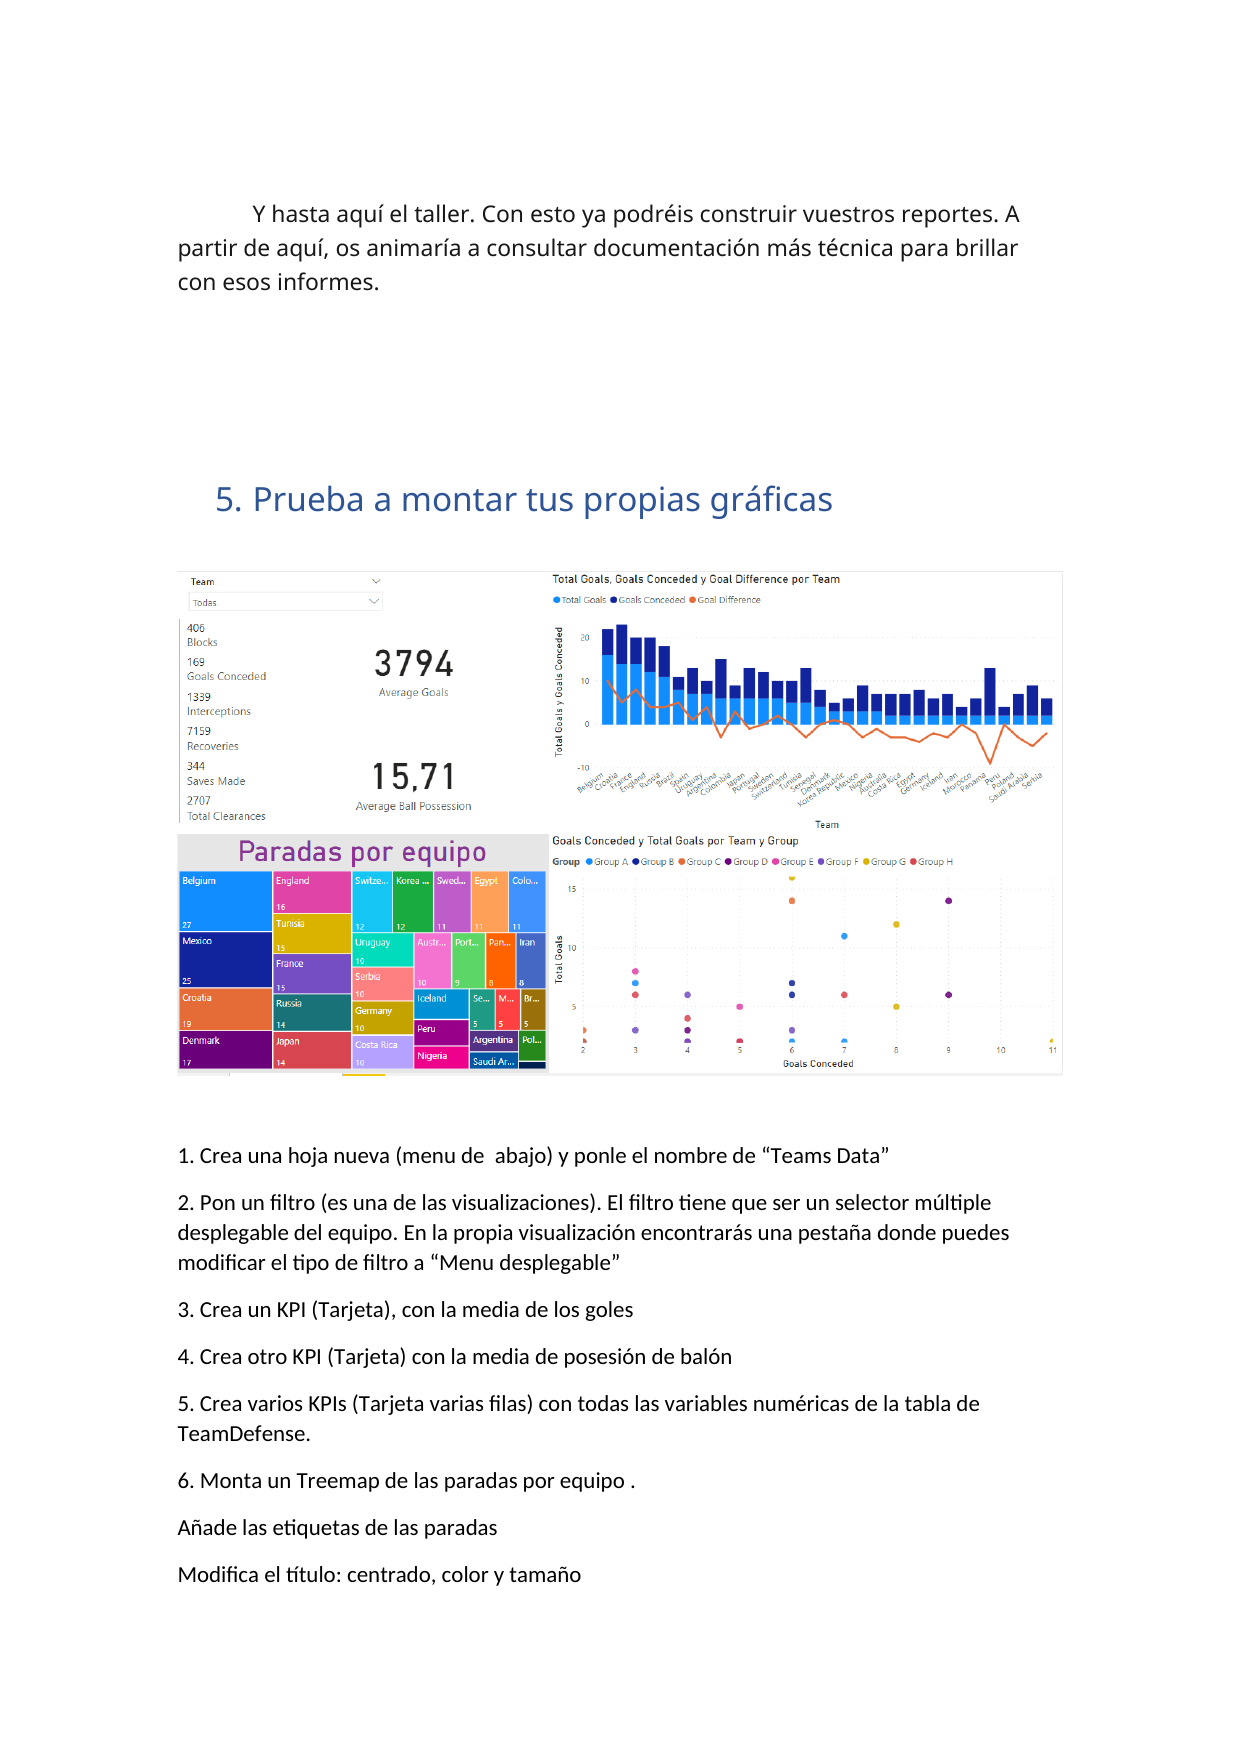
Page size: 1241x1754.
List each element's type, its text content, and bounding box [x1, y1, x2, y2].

picture [177, 571, 1063, 1076]
text 5. Crea varios KPIs (Tarjeta varias filas) con todas las variables numéricas de la tabla de TeamDefense. [177, 1389, 1063, 1447]
text 2. Pon un filtro (es una de las visualizaciones). El filtro tiene que ser un selector múltiple desplegable del equipo. En la propia visualización encontrarás una pestaña donde puedes modificar el tipo de filtro a “Menu desplegable” [177, 1188, 1063, 1277]
text Modifica el título: centrado, color y tamaño [177, 1560, 1063, 1588]
text 3. Crea un KPI (Tarjeta), con la media de los goles [177, 1295, 1063, 1323]
text Y hasta aquí el taller. Con esto ya podréis construir vuestros reportes. A partir de aquí, os animaría a consultar documentación más técnica para brillar con esos informes. [177, 198, 1063, 297]
text 1. Crea una hoja nueva (menu de abajo) y ponle el nombre de “Teams Data” [177, 1141, 1063, 1169]
text 4. Crea otro KPI (Tarjeta) con la media de posesión de balón [177, 1342, 1063, 1370]
text 6. Monta un Treemap de las paradas por equipo . [177, 1466, 1063, 1494]
subtitle Prueba a montar tus propias gráficas [215, 476, 1063, 521]
text Añade las etiquetas de las paradas [177, 1513, 1063, 1541]
